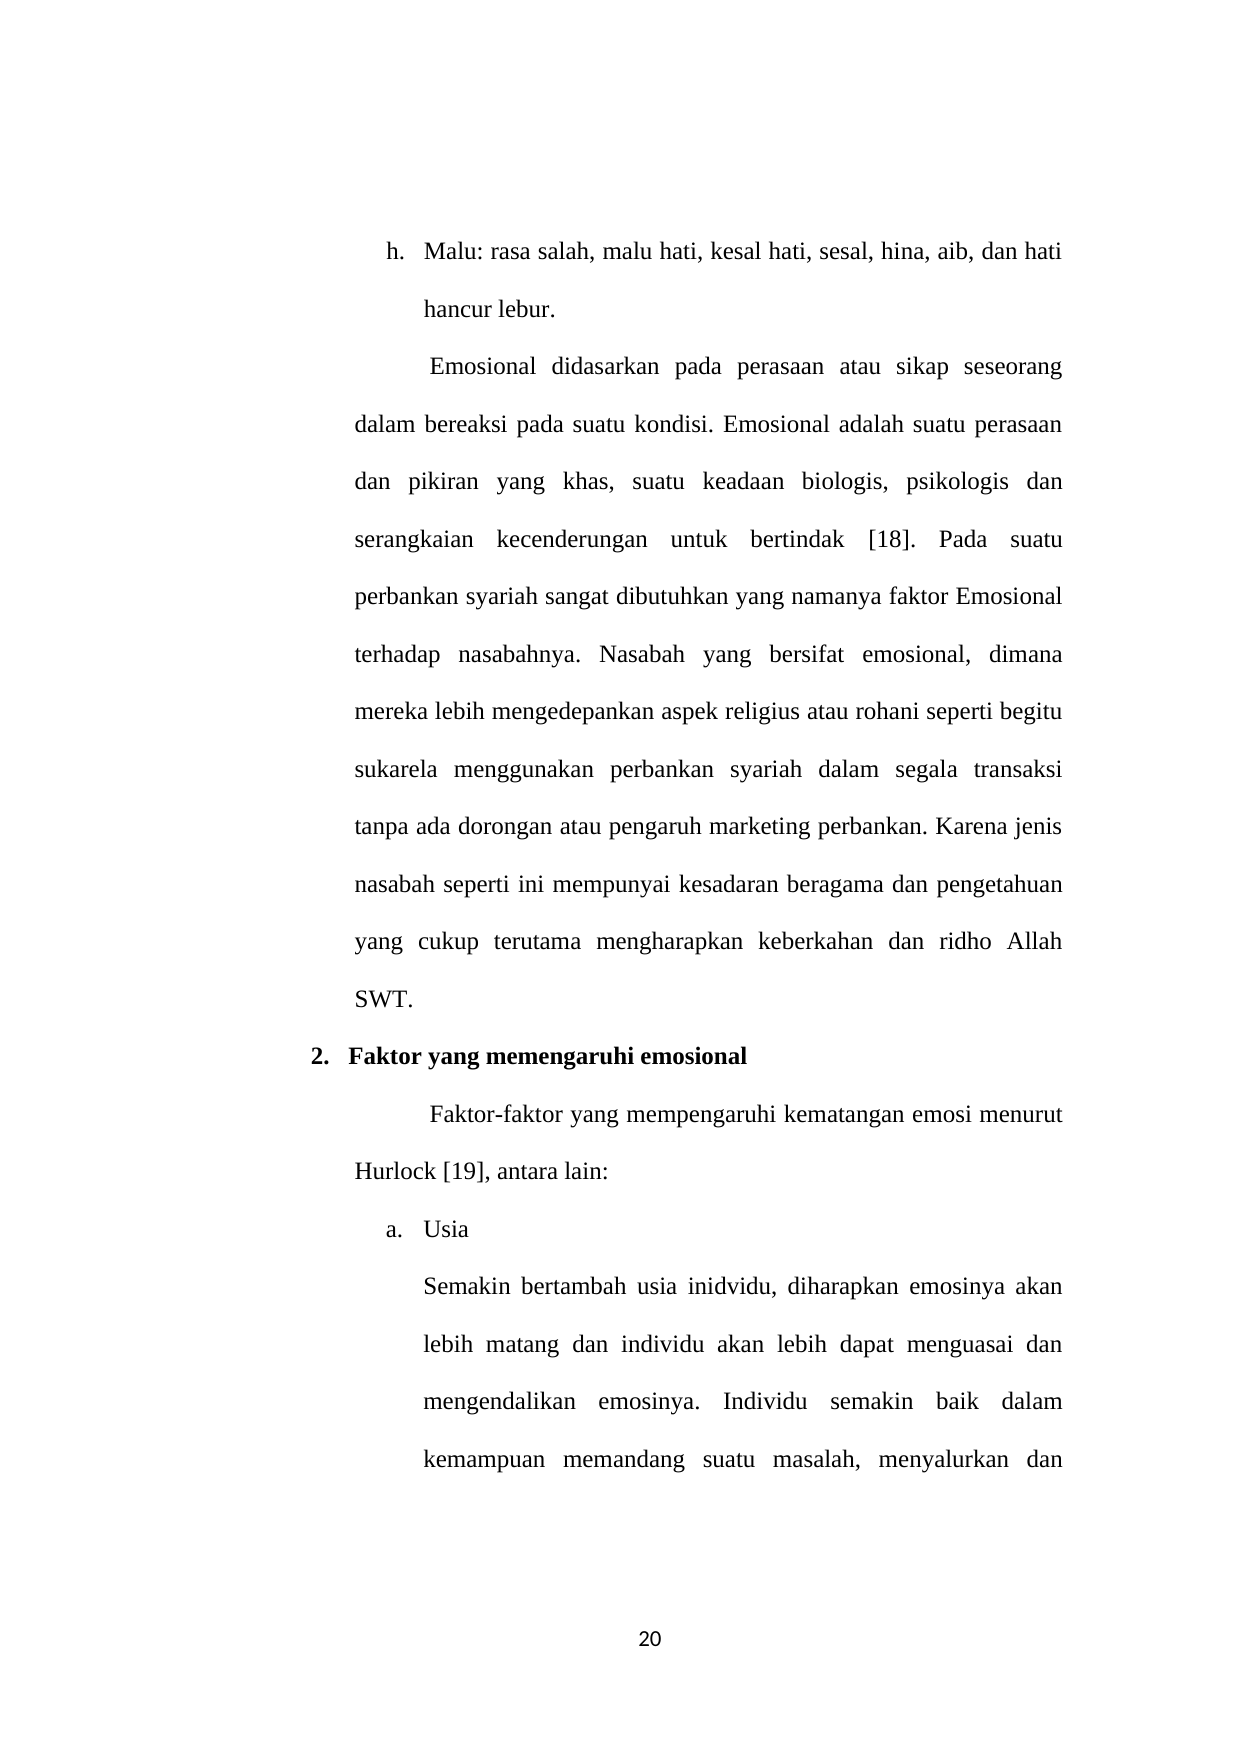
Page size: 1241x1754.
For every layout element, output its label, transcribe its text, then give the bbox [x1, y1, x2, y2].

list Faktor yang memengaruhi emosional [311, 1041, 1063, 1070]
list Faktor-faktor yang mempengaruhi kematangan emosi menurut Hurlock [19], antara lain: [354, 1099, 1063, 1185]
list Malu: rasa salah, malu hati, kesal hati, sesal, hina, aib, dan hati hancur lebur. [386, 236, 1063, 322]
list Usia [386, 1214, 1063, 1242]
list Emosional didasarkan pada perasaan atau sikap seseorang dalam bereaksi pada suatu kondisi. Emosional adalah suatu perasaan dan pikiran yang khas, suatu keadaan biologis, psikologis dan serangkaian kecenderungan untuk bertindak [18]. Pada suatu perbankan syariah sangat dibutuhkan yang namanya faktor Emosional terhadap nasabahnya. Nasabah yang bersifat emosional, dimana mereka lebih mengedepankan aspek religius atau rohani seperti begitu sukarela menggunakan perbankan syariah dalam segala transaksi tanpa ada dorongan atau pengaruh marketing perbankan. Karena jenis nasabah seperti ini mempunyai kesadaran beragama dan pengetahuan yang cukup terutama mengharapkan keberkahan dan ridho Allah SWT. [354, 351, 1063, 1012]
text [423, 1271, 1063, 1472]
